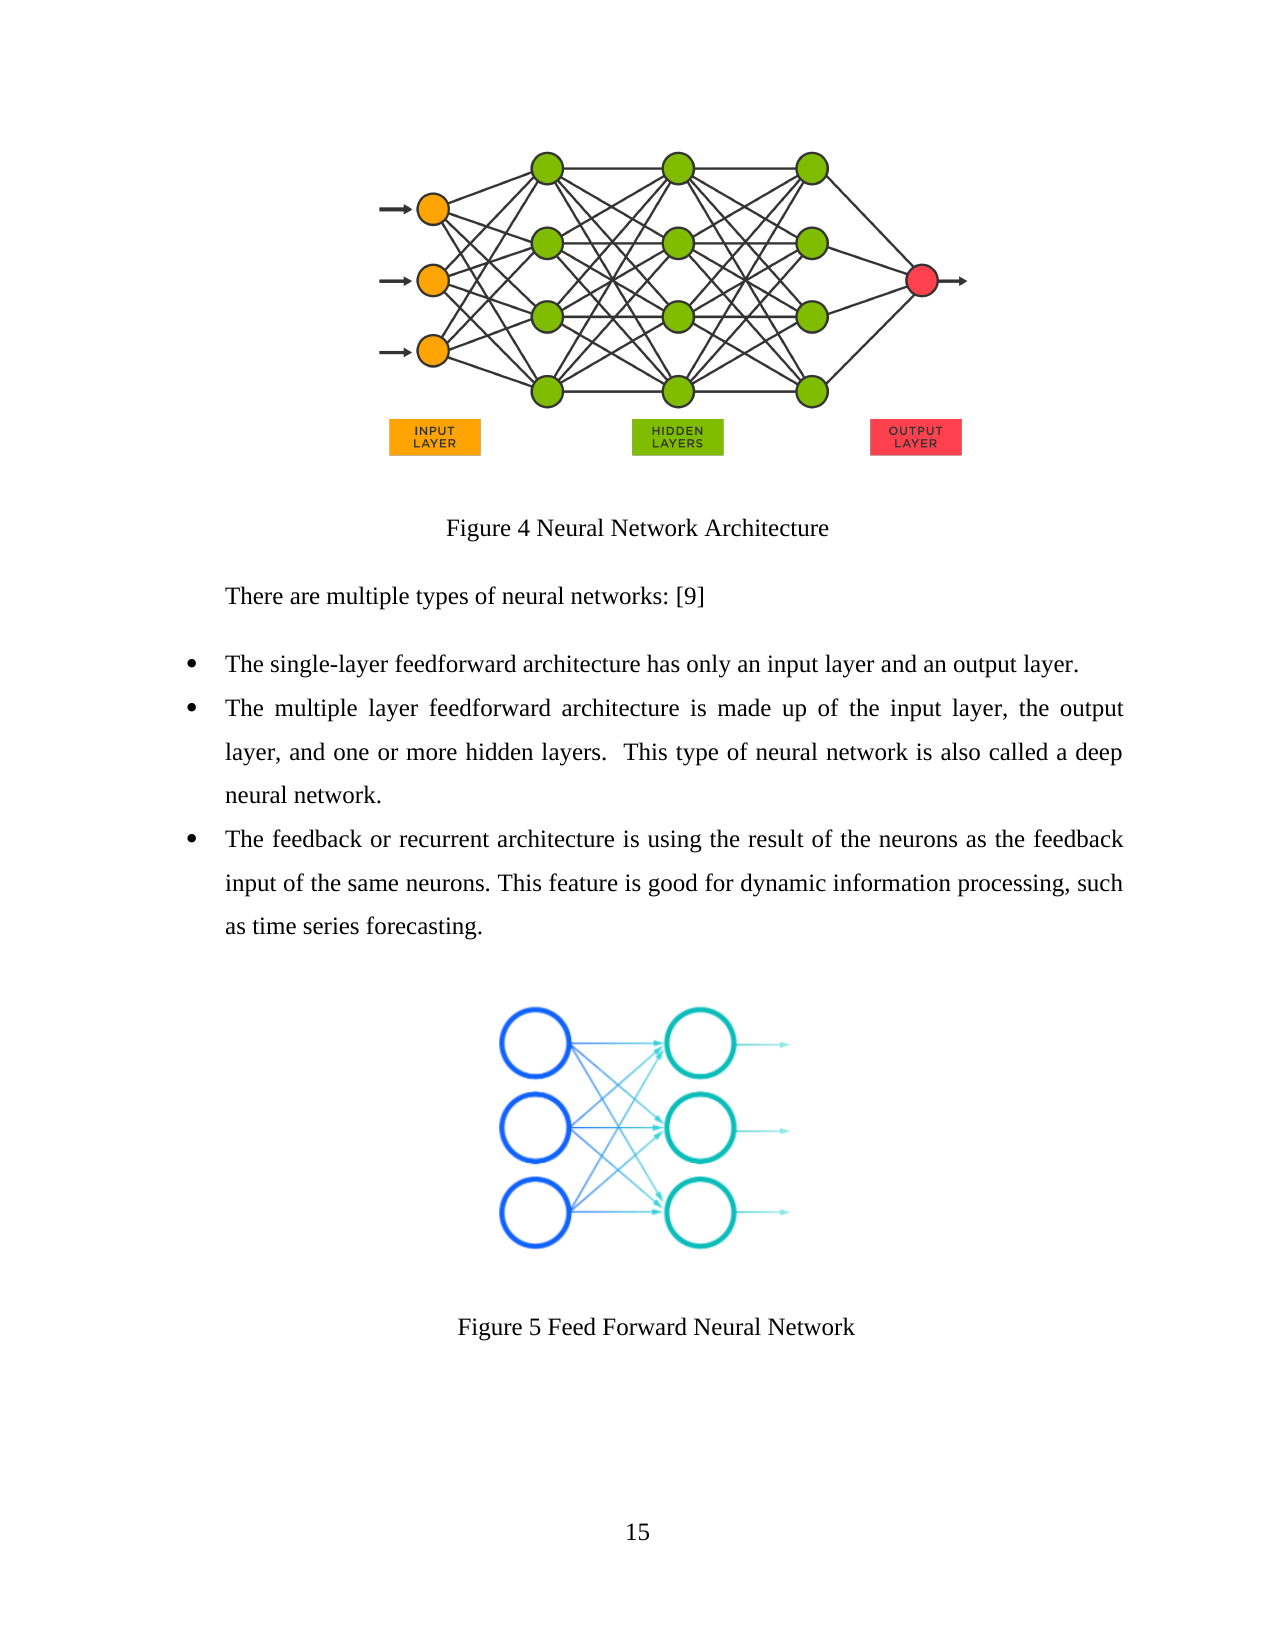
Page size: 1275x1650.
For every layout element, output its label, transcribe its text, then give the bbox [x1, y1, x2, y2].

picture [354, 150, 997, 475]
list The feedback or recurrent architecture is using the result of the neurons as the feedback input of the same neurons. This feature is good for dynamic information processing, such as time series forecasting. [187, 824, 1125, 940]
text Figure 4 Neural Network Architecture [150, 513, 1125, 542]
picture [461, 979, 851, 1273]
list The multiple layer feedforward architecture is made up of the input layer, the output layer, and one or more hidden layers. This type of neural network is also called a deep neural network. [187, 693, 1125, 809]
text There are multiple types of neural networks: [150, 581, 1125, 610]
text Figure 5 Feed Forward Neural Network [151, 1312, 1125, 1340]
list The single-layer feedforward architecture has only an input layer and an output layer. [187, 649, 1125, 678]
